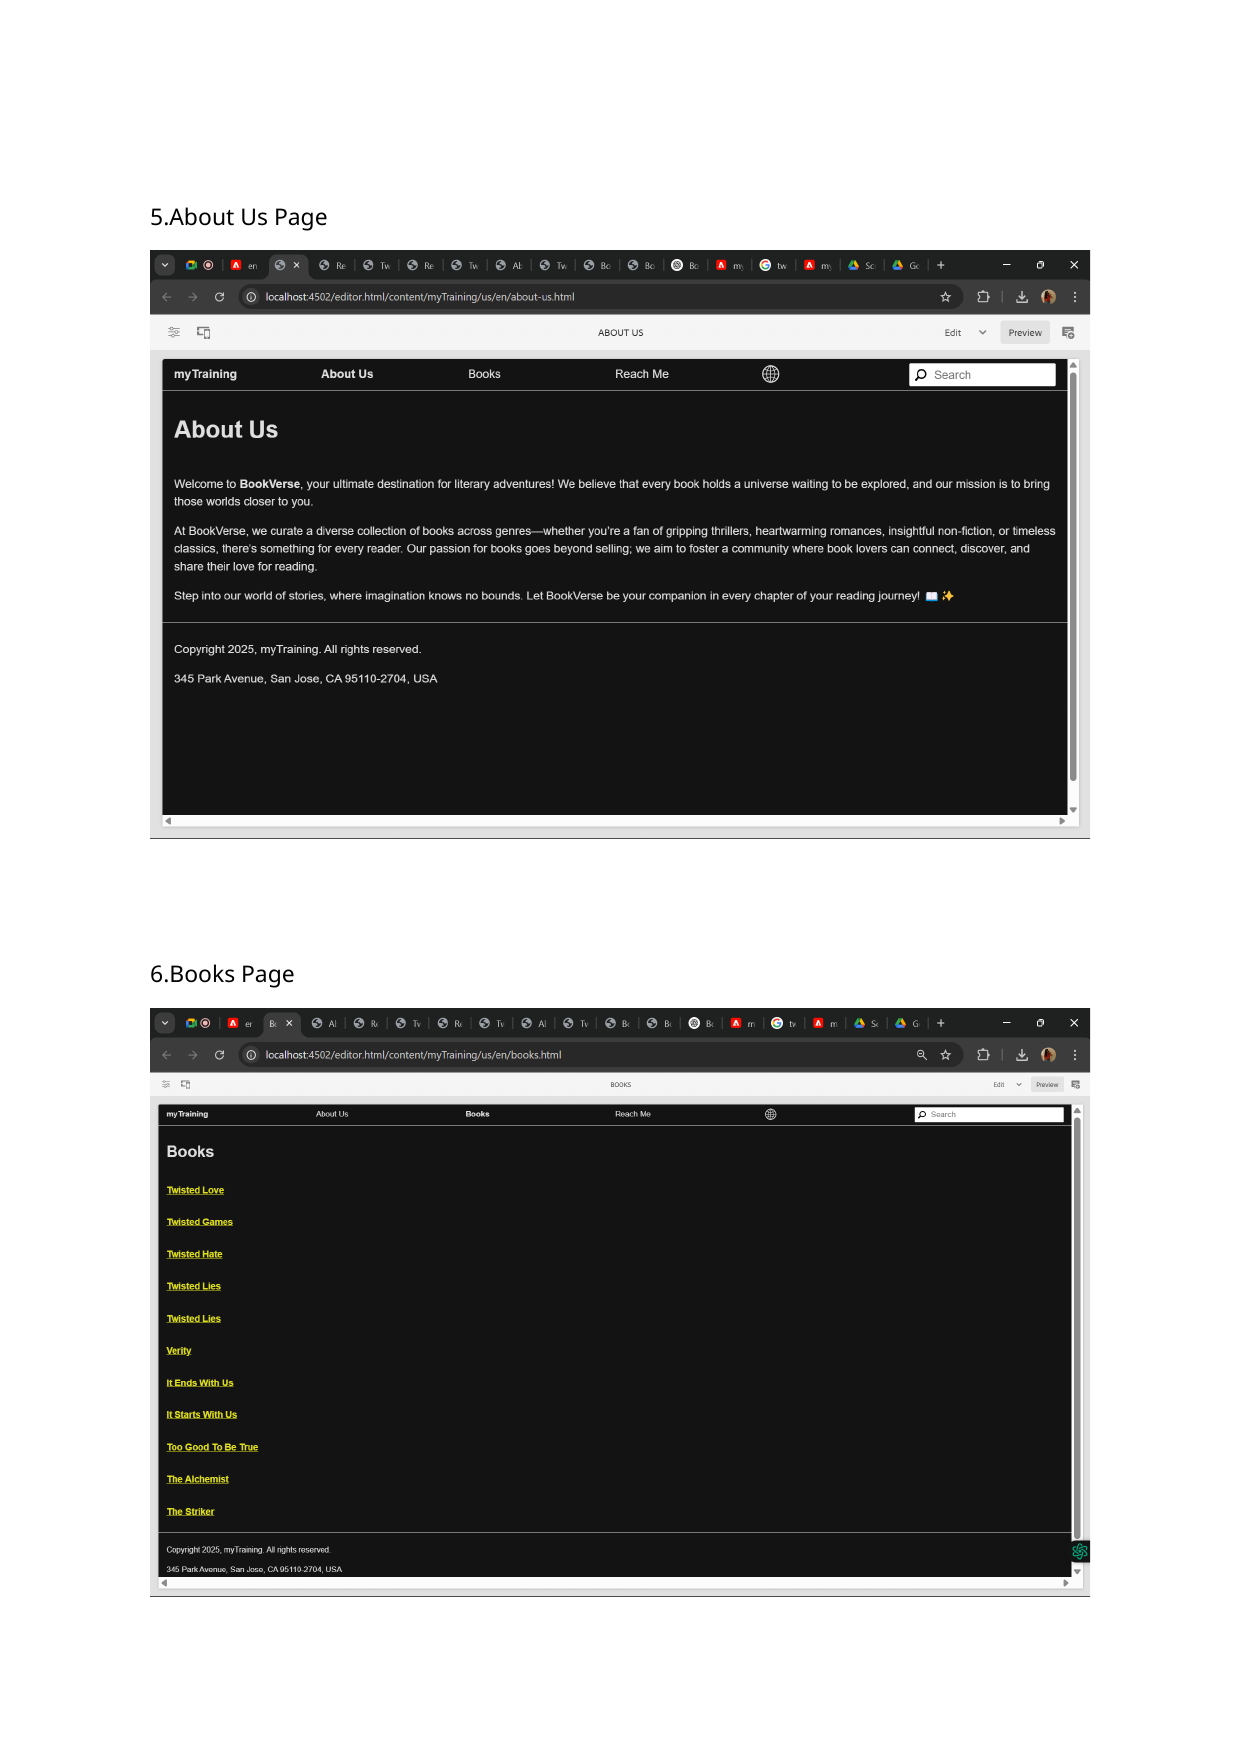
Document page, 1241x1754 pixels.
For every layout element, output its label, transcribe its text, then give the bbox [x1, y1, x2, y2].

text 5.About Us Page [150, 200, 1090, 232]
text 6.Books Page [150, 958, 1090, 990]
picture [150, 250, 1091, 839]
picture [150, 1008, 1091, 1597]
